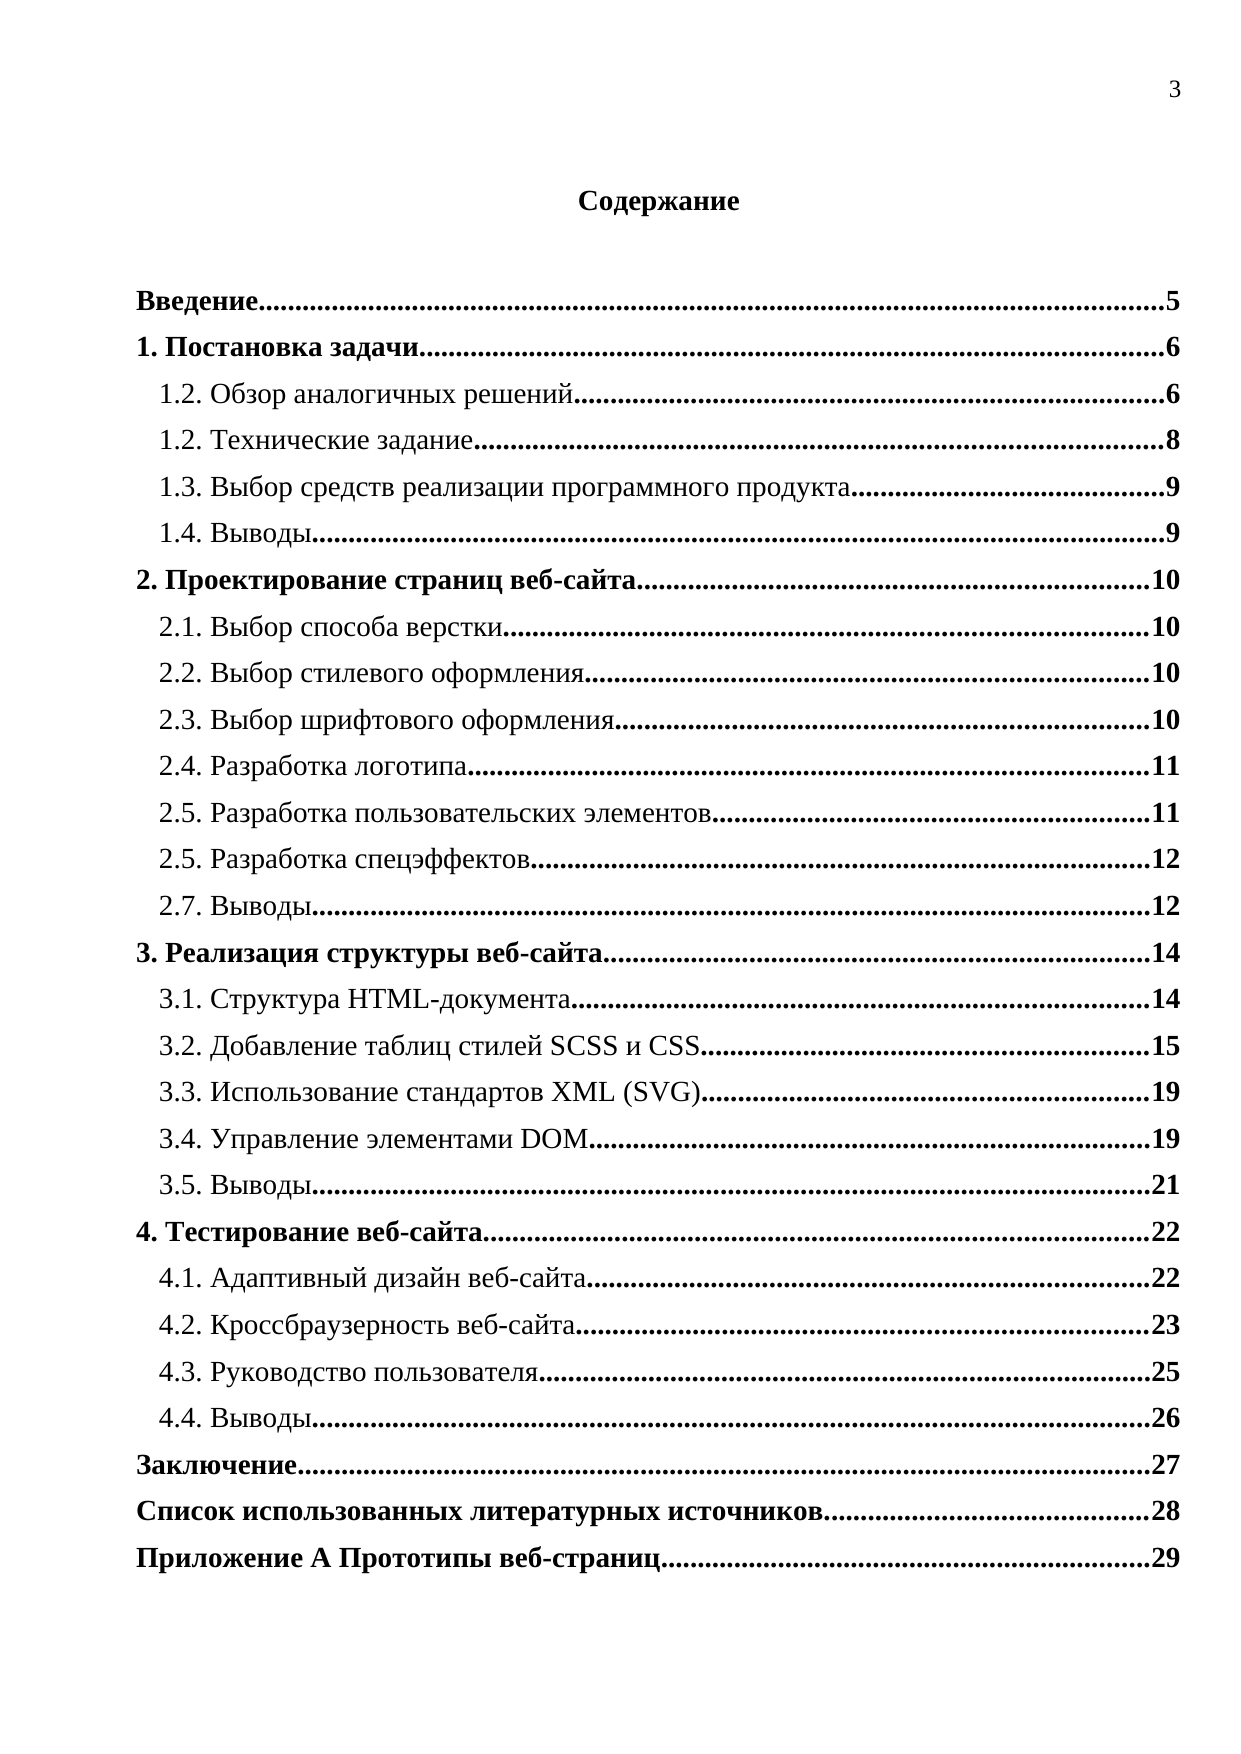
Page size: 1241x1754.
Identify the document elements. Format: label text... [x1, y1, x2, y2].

text Содержание [136, 183, 1181, 217]
